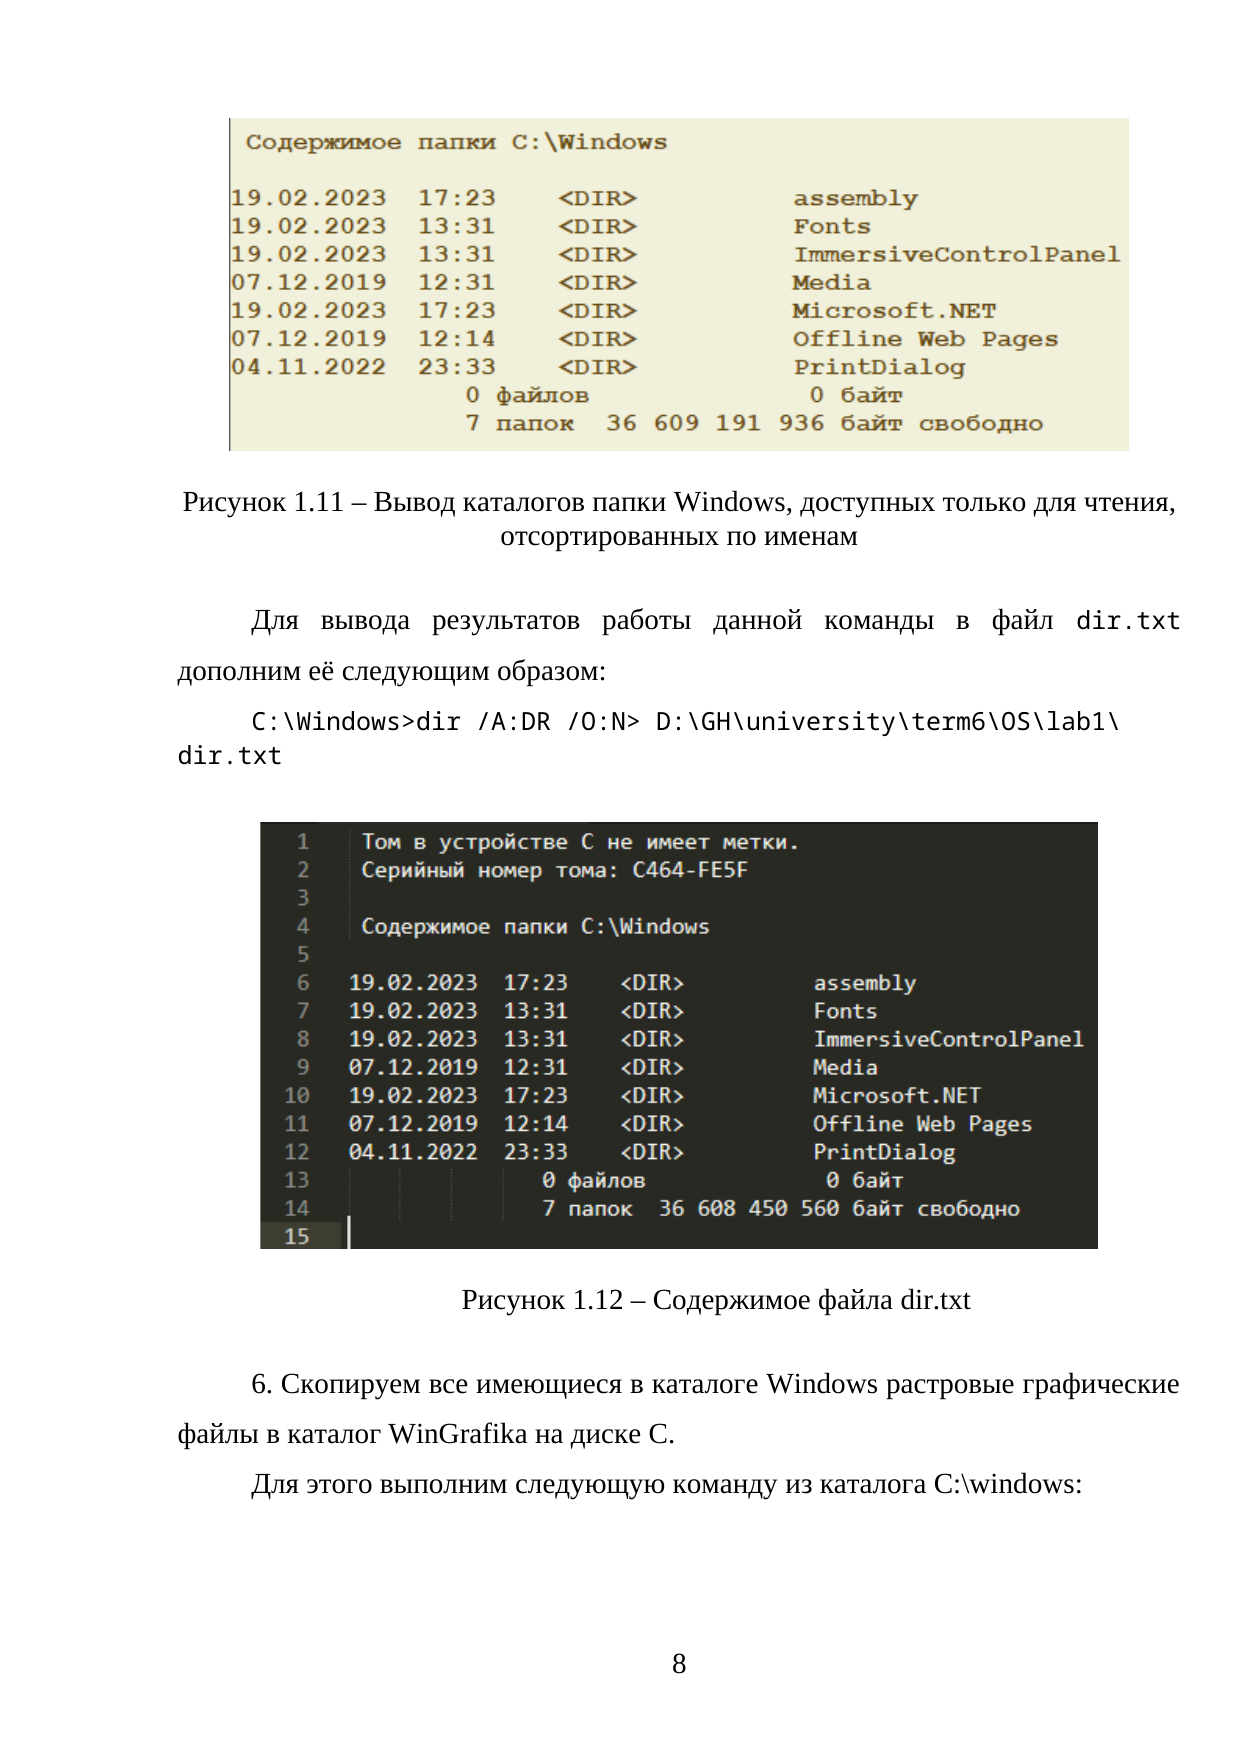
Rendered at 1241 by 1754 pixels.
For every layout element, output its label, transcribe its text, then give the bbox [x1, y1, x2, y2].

picture [229, 118, 1130, 451]
text Для этого выполним следующую команду из каталога C:\windows: [177, 1467, 1181, 1500]
text C:\Windows>dir /A:DR /O:N> D:\GH\university\term6\OS\lab1\dir.txt [177, 703, 1181, 772]
text Рисунок 1.12 – Содержимое файла dir.txt [177, 1282, 1181, 1316]
picture [260, 822, 1098, 1249]
text 6. Скопируем все имеющиеся в каталоге Windows растровые графические файлы в каталог WinGrafika на диске С. [177, 1366, 1181, 1450]
text Рисунок 1.11 – Вывод каталогов папки Windows, доступных только для чтения, отсортированных по именам [177, 484, 1181, 552]
text Для вывода результатов работы данной команды в файл dir.txt дополним её следующим образом: [177, 602, 1181, 687]
